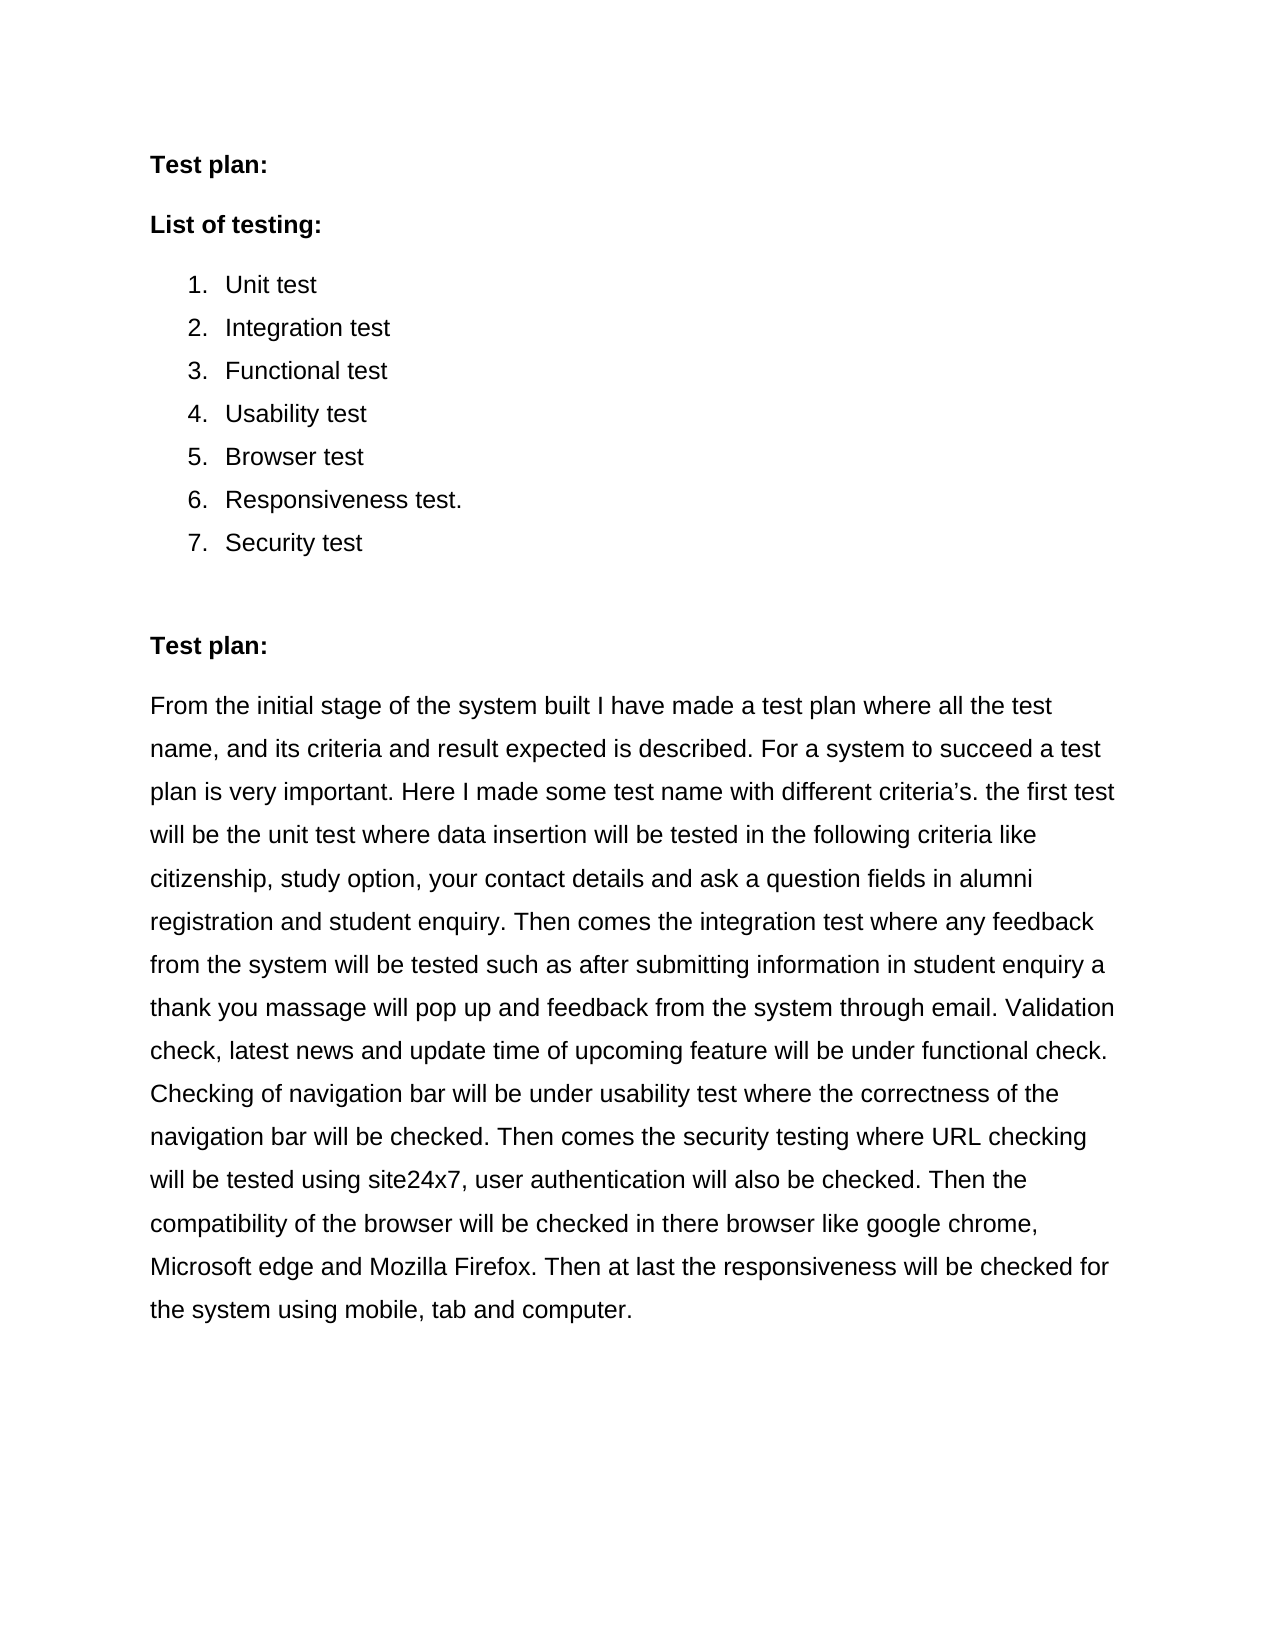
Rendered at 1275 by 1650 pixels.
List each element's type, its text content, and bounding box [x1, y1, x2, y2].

list Unit test [187, 269, 1125, 298]
text Test plan: [150, 631, 1125, 660]
list Functional test [187, 356, 1125, 384]
text Test plan: [150, 150, 1125, 179]
list Usability test [187, 399, 1125, 428]
text From the initial stage of the system built I have made a test plan where all the test name, and its criteria and result expected is described. For a system to succeed a test plan is very important. Here I made some test name with different criteria’s. the first test will be the unit test where data insertion will be tested in the following criteria like citizenship, study option, your contact details and ask a question fields in alumni registration and student enquiry. Then comes the integration test where any feedback from the system will be tested such as after submitting information in student enquiry a thank you massage will pop up and feedback from the system through email. Validation check, latest news and update time of upcoming feature will be under functional check. Checking of navigation bar will be under usability test where the correctness of the navigation bar will be checked. Then comes the security testing where URL checking will be tested using site24x7, user authentication will also be checked. Then the compatibility of the browser will be checked in there browser like google chrome, Microsoft edge and Mozilla Firefox. Then at last the responsiveness will be checked for the system using mobile, tab and computer. [150, 691, 1125, 1323]
list Browser test [187, 442, 1125, 471]
text List of testing: [150, 210, 1125, 238]
list Integration test [187, 313, 1125, 341]
list Security test [187, 528, 1125, 557]
list Responsiveness test. [187, 485, 1125, 514]
